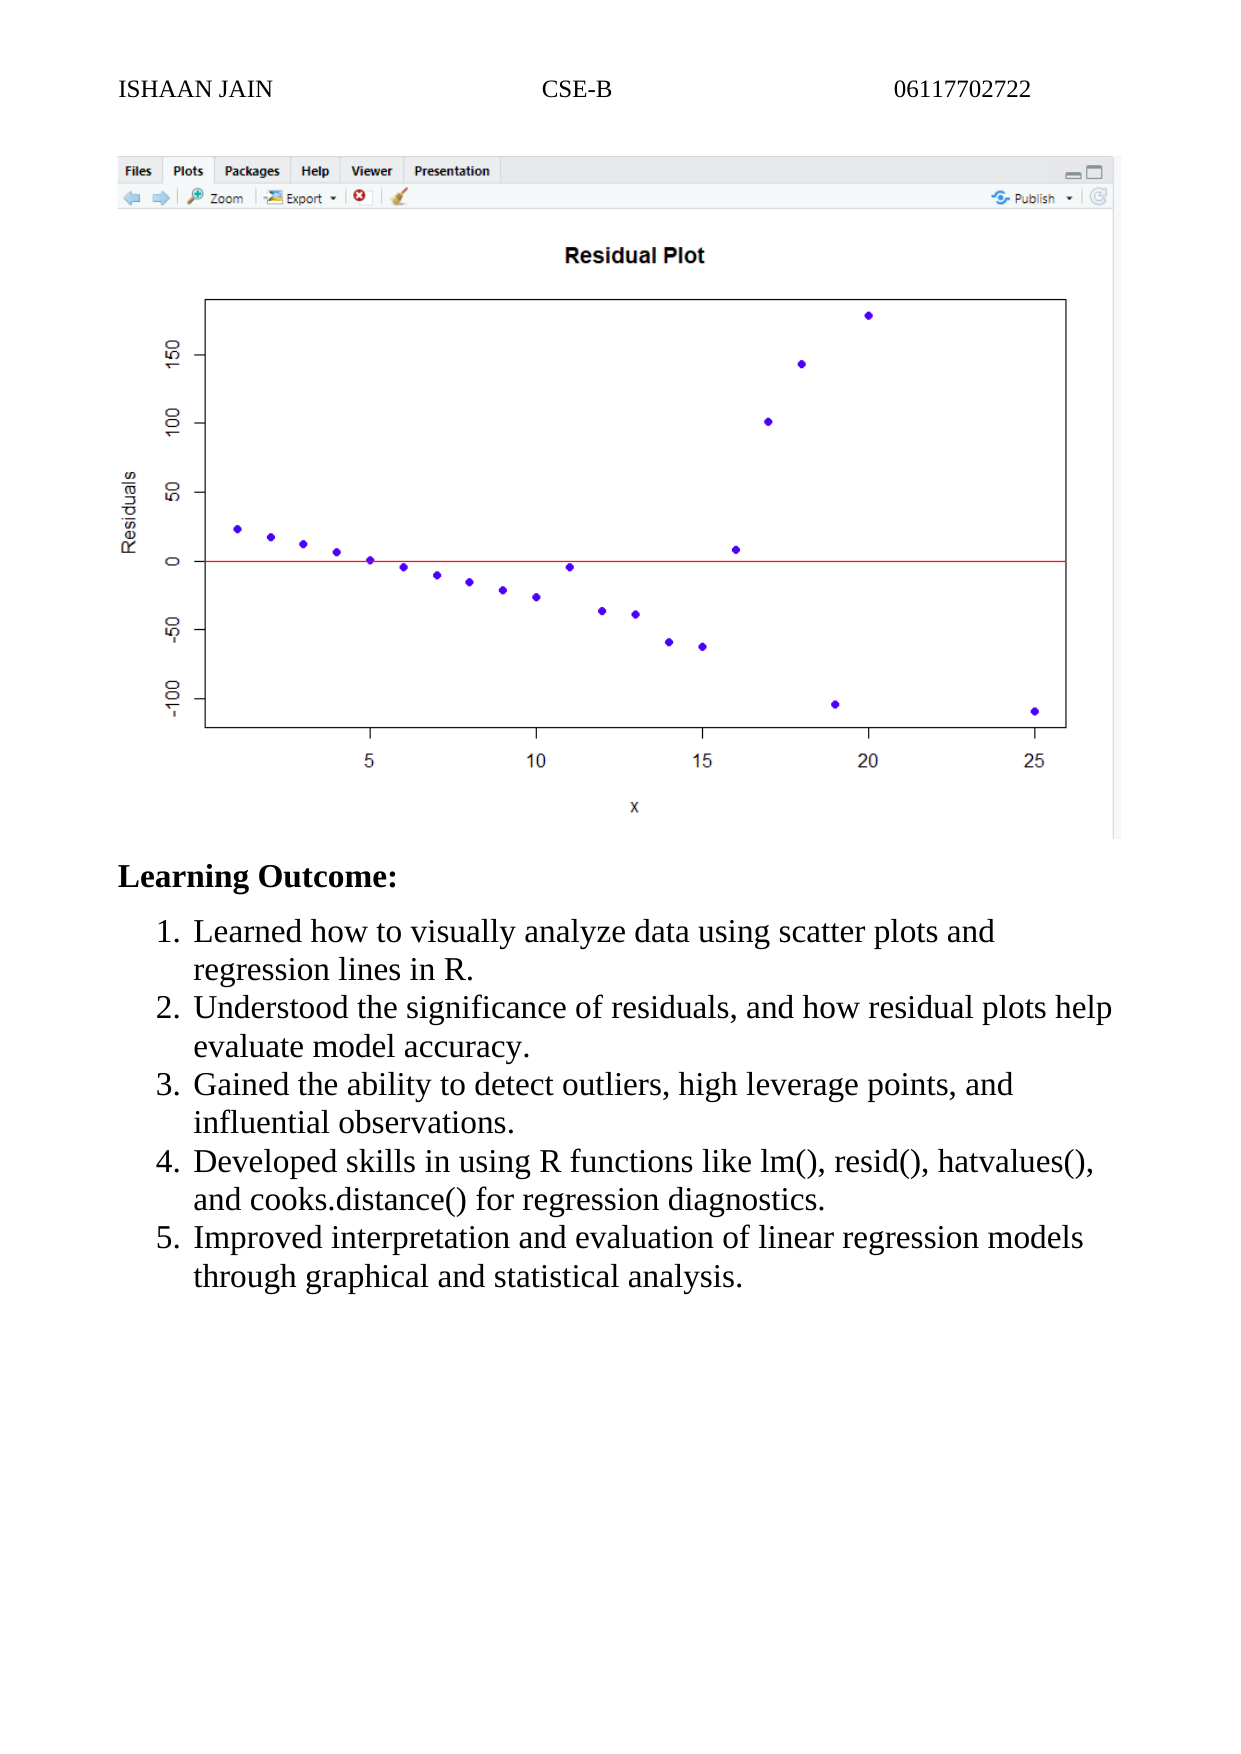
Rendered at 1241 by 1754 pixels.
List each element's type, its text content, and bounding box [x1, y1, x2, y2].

picture [117, 156, 1122, 839]
list Learned how to visually analyze data using scatter plots and regression lines in R. [156, 911, 1122, 988]
list Gained the ability to detect outliers, high leverage points, and influential observations. [156, 1064, 1122, 1141]
list Understood the significance of residuals, and how residual plots help evaluate model accuracy. [156, 988, 1122, 1064]
list Improved interpretation and evaluation of linear regression models through graphical and statistical analysis. [156, 1218, 1122, 1294]
list Developed skills in using R functions like lm(), resid(), hatvalues(), and cooks.distance() for regression diagnostics. [156, 1141, 1122, 1218]
text Learning Outcome: [118, 856, 1122, 894]
